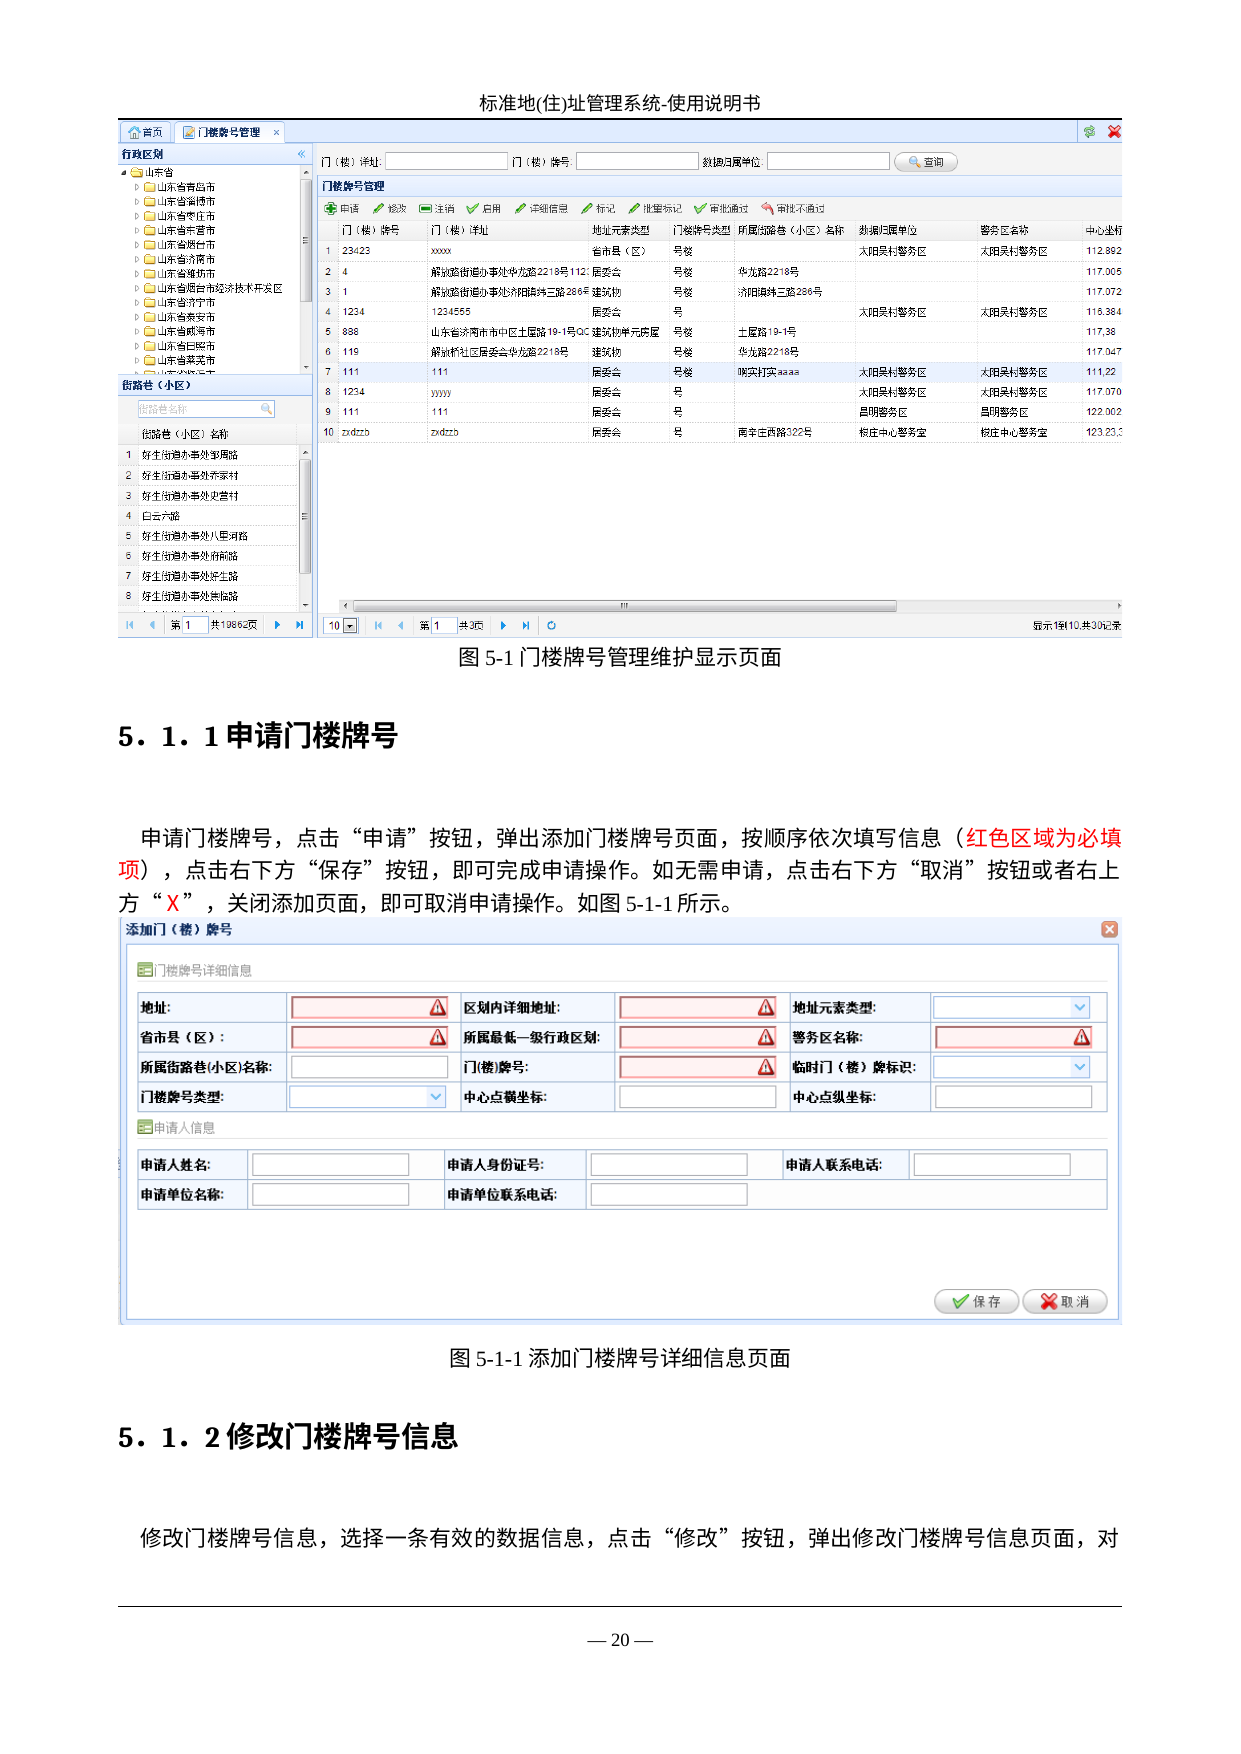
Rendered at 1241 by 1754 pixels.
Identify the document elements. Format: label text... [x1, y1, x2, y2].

subtitle 5．1．1 申请门楼牌号 [118, 701, 1122, 766]
text 图5-1 门楼牌号管理维护显示页面 [118, 639, 1122, 672]
text 图5-1-1 添加门楼牌号详细信息页面 [118, 1340, 1122, 1373]
picture [118, 120, 1123, 638]
picture [118, 917, 1123, 1325]
text 申请门楼牌号，点击“申请”按钮，弹出添加门楼牌号页面，按顺序依次填写信息（红色区域为必填项），点击右下方“保存”按钮，即可完成申请操作。如无需申请，点击右下方“取消”按钮或者右上方“Ⅹ”，关闭添加页面，即可取消申请操作。如图5-1-1所示。 [118, 820, 1122, 917]
subtitle 5．1．2 修改门楼牌号信息 [118, 1402, 1122, 1467]
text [118, 1521, 1122, 1553]
